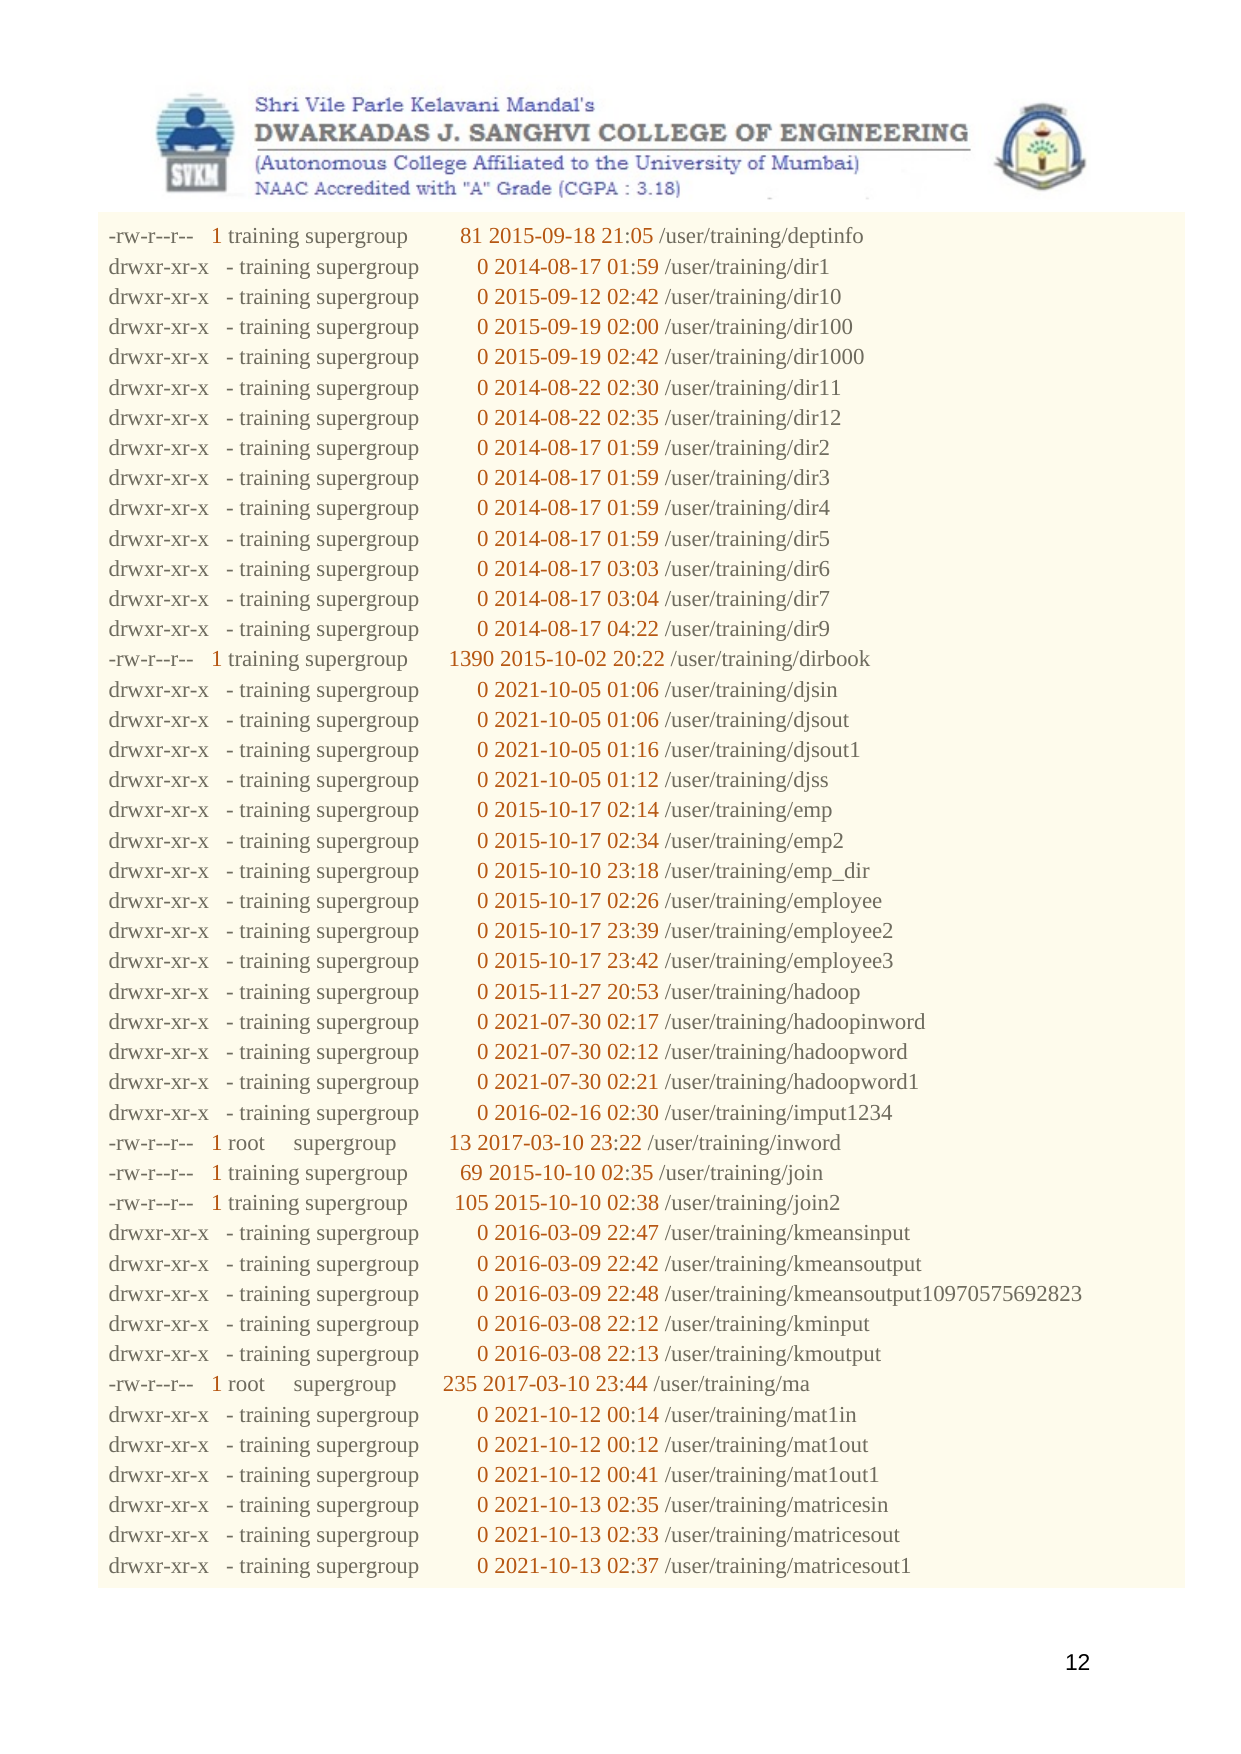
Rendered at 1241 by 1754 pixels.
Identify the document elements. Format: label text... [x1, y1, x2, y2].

picture [150, 75, 1091, 209]
